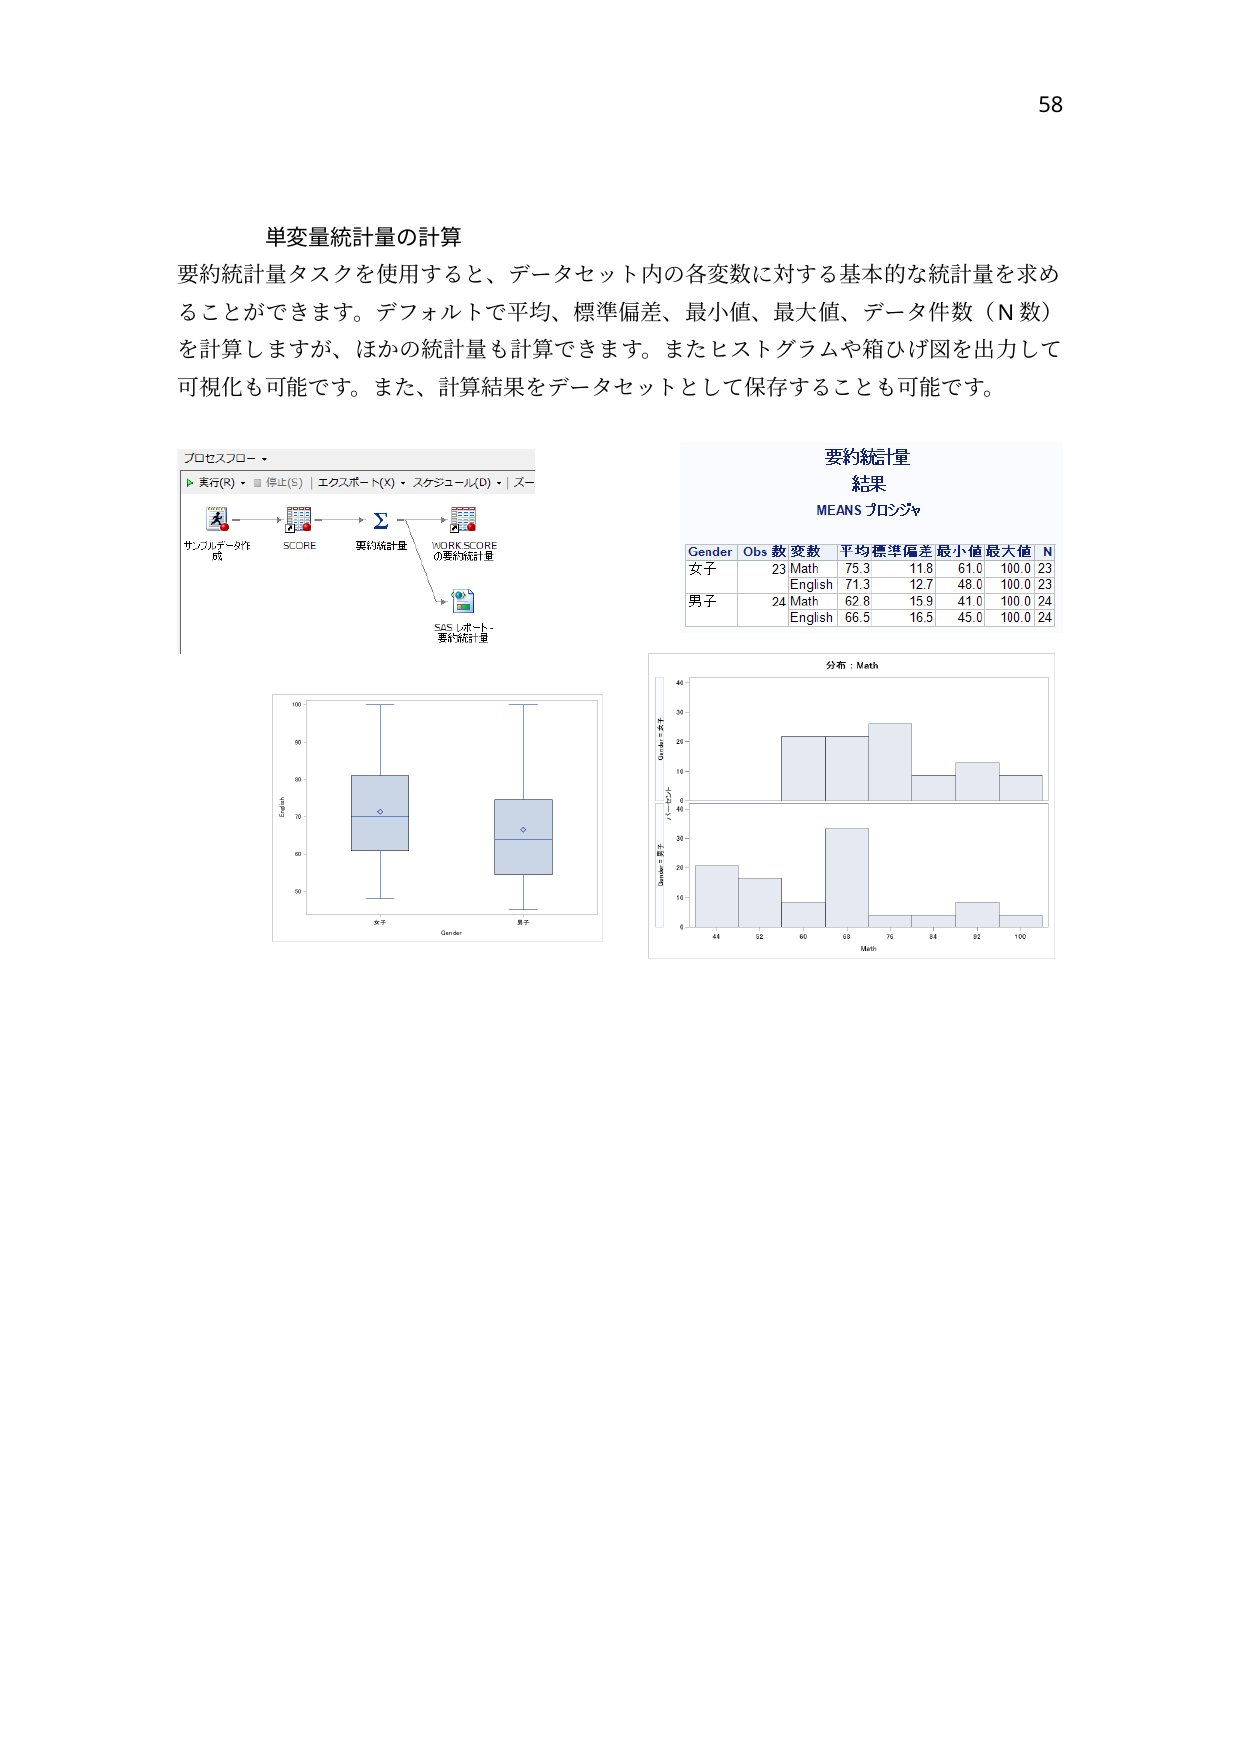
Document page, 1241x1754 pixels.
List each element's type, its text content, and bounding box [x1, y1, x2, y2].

text 要約統計量タスクを使用すると、データセット内の各変数に対する基本的な統計量を求めることができます。デフォルトで平均、標準偏差、最小値、最大値、データ件数（N数）を計算しますが、ほかの統計量も計算できます。またヒストグラムや箱ひげ図を出力して可視化も可能です。また、計算結果をデータセットとして保存することも可能です。 [177, 254, 1063, 404]
subtitle 単変量統計量の計算 [265, 217, 1063, 254]
